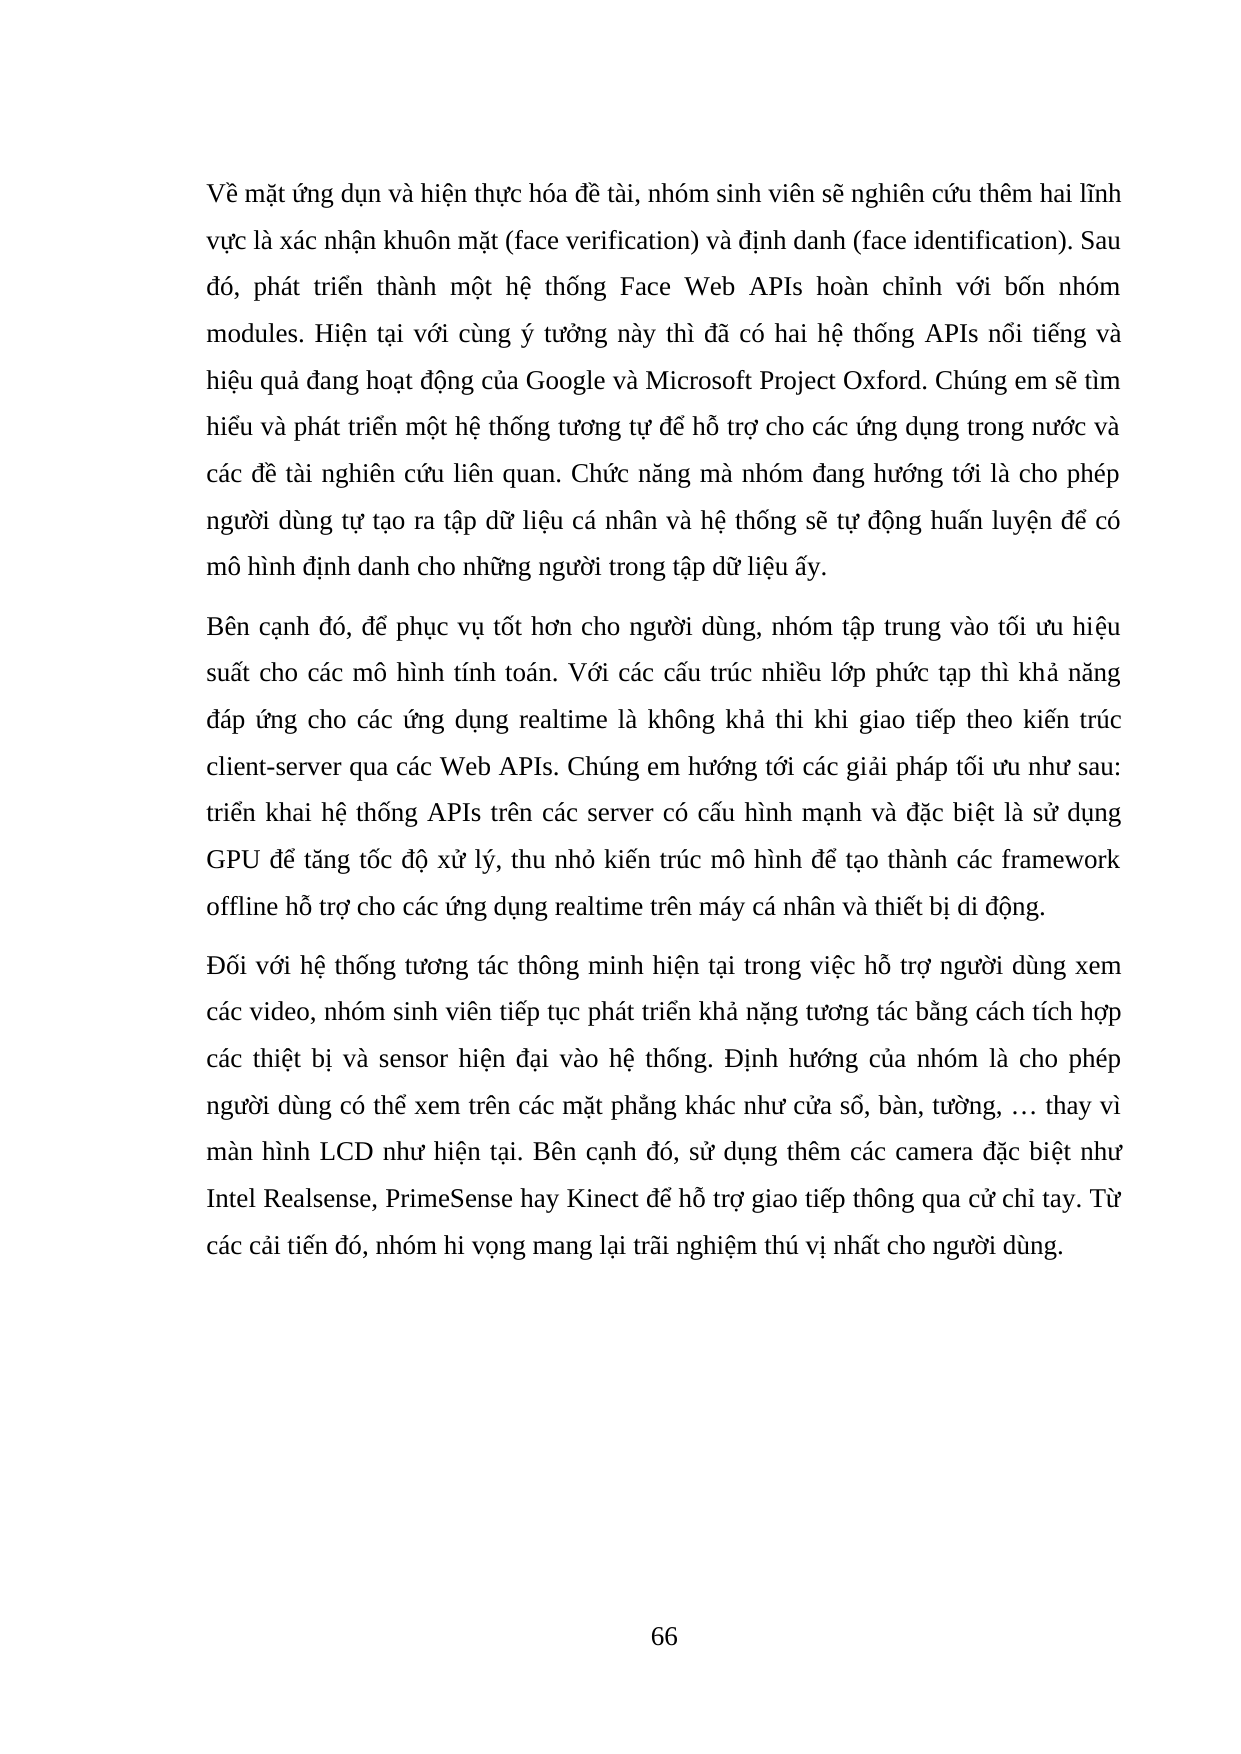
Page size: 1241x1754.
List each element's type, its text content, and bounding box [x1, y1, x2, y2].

text Về mặt ứng dụn và hiện thực hóa đề tài, nhóm sinh viên sẽ nghiên cứu thêm hai lĩnh vực là xác nhận khuôn mặt (face verification) và định danh (face identification). Sau đó, phát triển thành một hệ thống Face Web APIs hoàn chỉnh với bốn nhóm modules. Hiện tại với cùng ý tưởng này thì đã có hai hệ thống APIs nổi tiếng và hiệu quả đang hoạt động của Google và Microsoft Project Oxford. Chúng em sẽ tìm hiểu và phát triển một hệ thống tương tự để hỗ trợ cho các ứng dụng trong nước và các đề tài nghiên cứu liên quan. Chức năng mà nhóm đang hướng tới là cho phép người dùng tự tạo ra tập dữ liệu cá nhân và hệ thống sẽ tự động huấn luyện để có mô hình định danh cho những người trong tập dữ liệu ấy. [206, 177, 1122, 582]
text Bên cạnh đó, để phục vụ tốt hơn cho người dùng, nhóm tập trung vào tối ưu hiệu suất cho các mô hình tính toán. Với các cấu trúc nhiều lớp phức tạp thì khả năng đáp ứng cho các ứng dụng realtime là không khả thi khi giao tiếp theo kiến trúc client-server qua các Web APIs. Chúng em hướng tới các giải pháp tối ưu như sau: triển khai hệ thống APIs trên các server có cấu hình mạnh và đặc biệt là sử dụng GPU để tăng tốc độ xử lý, thu nhỏ kiến trúc mô hình để tạo thành các framework offline hỗ trợ cho các ứng dụng realtime trên máy cá nhân và thiết bị di động. [206, 610, 1122, 921]
text Đối với hệ thống tương tác thông minh hiện tại trong việc hỗ trợ người dùng xem các video, nhóm sinh viên tiếp tục phát triển khả nặng tương tác bằng cách tích hợp các thiệt bị và sensor hiện đại vào hệ thống. Định hướng của nhóm là cho phép người dùng có thể xem trên các mặt phẳng khác như cửa sổ, bàn, tường, … thay vì màn hình LCD như hiện tại. Bên cạnh đó, sử dụng thêm các camera đặc biệt như Intel Realsense, PrimeSense hay Kinect để hỗ trợ giao tiếp thông qua cử chỉ tay. Từ các cải tiến đó, nhóm hi vọng mang lại trãi nghiệm thú vị nhất cho người dùng. [206, 949, 1122, 1260]
